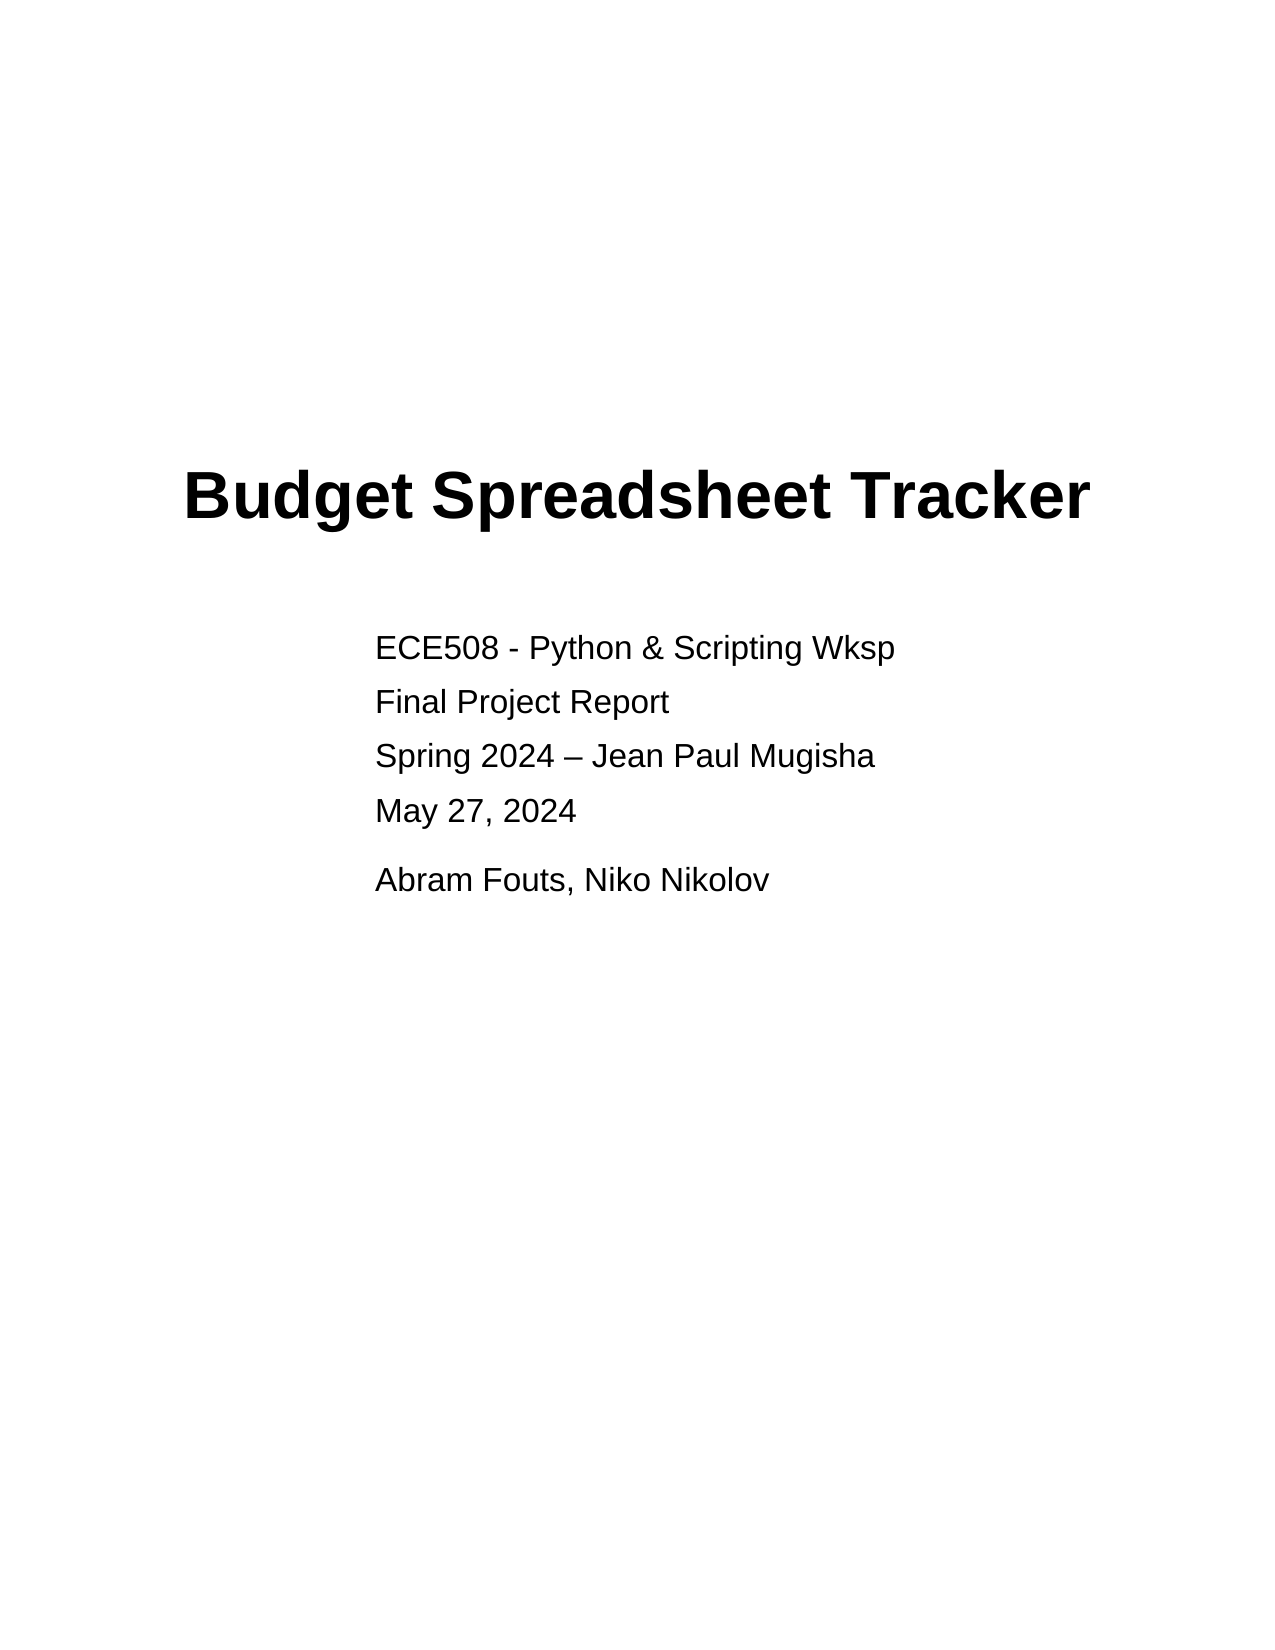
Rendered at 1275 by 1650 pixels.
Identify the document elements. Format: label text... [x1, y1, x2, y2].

title Abram Fouts, Niko Nikolov [375, 860, 1125, 898]
title ECE508 - Python & Scripting Wksp [375, 628, 1125, 666]
title Final Project Report [375, 682, 1125, 721]
title Budget Spreadsheet Tracker [150, 456, 1125, 533]
title May 27, 2024 [375, 791, 1125, 829]
title Spring 2024 – Jean Paul Mugisha [375, 737, 1125, 775]
